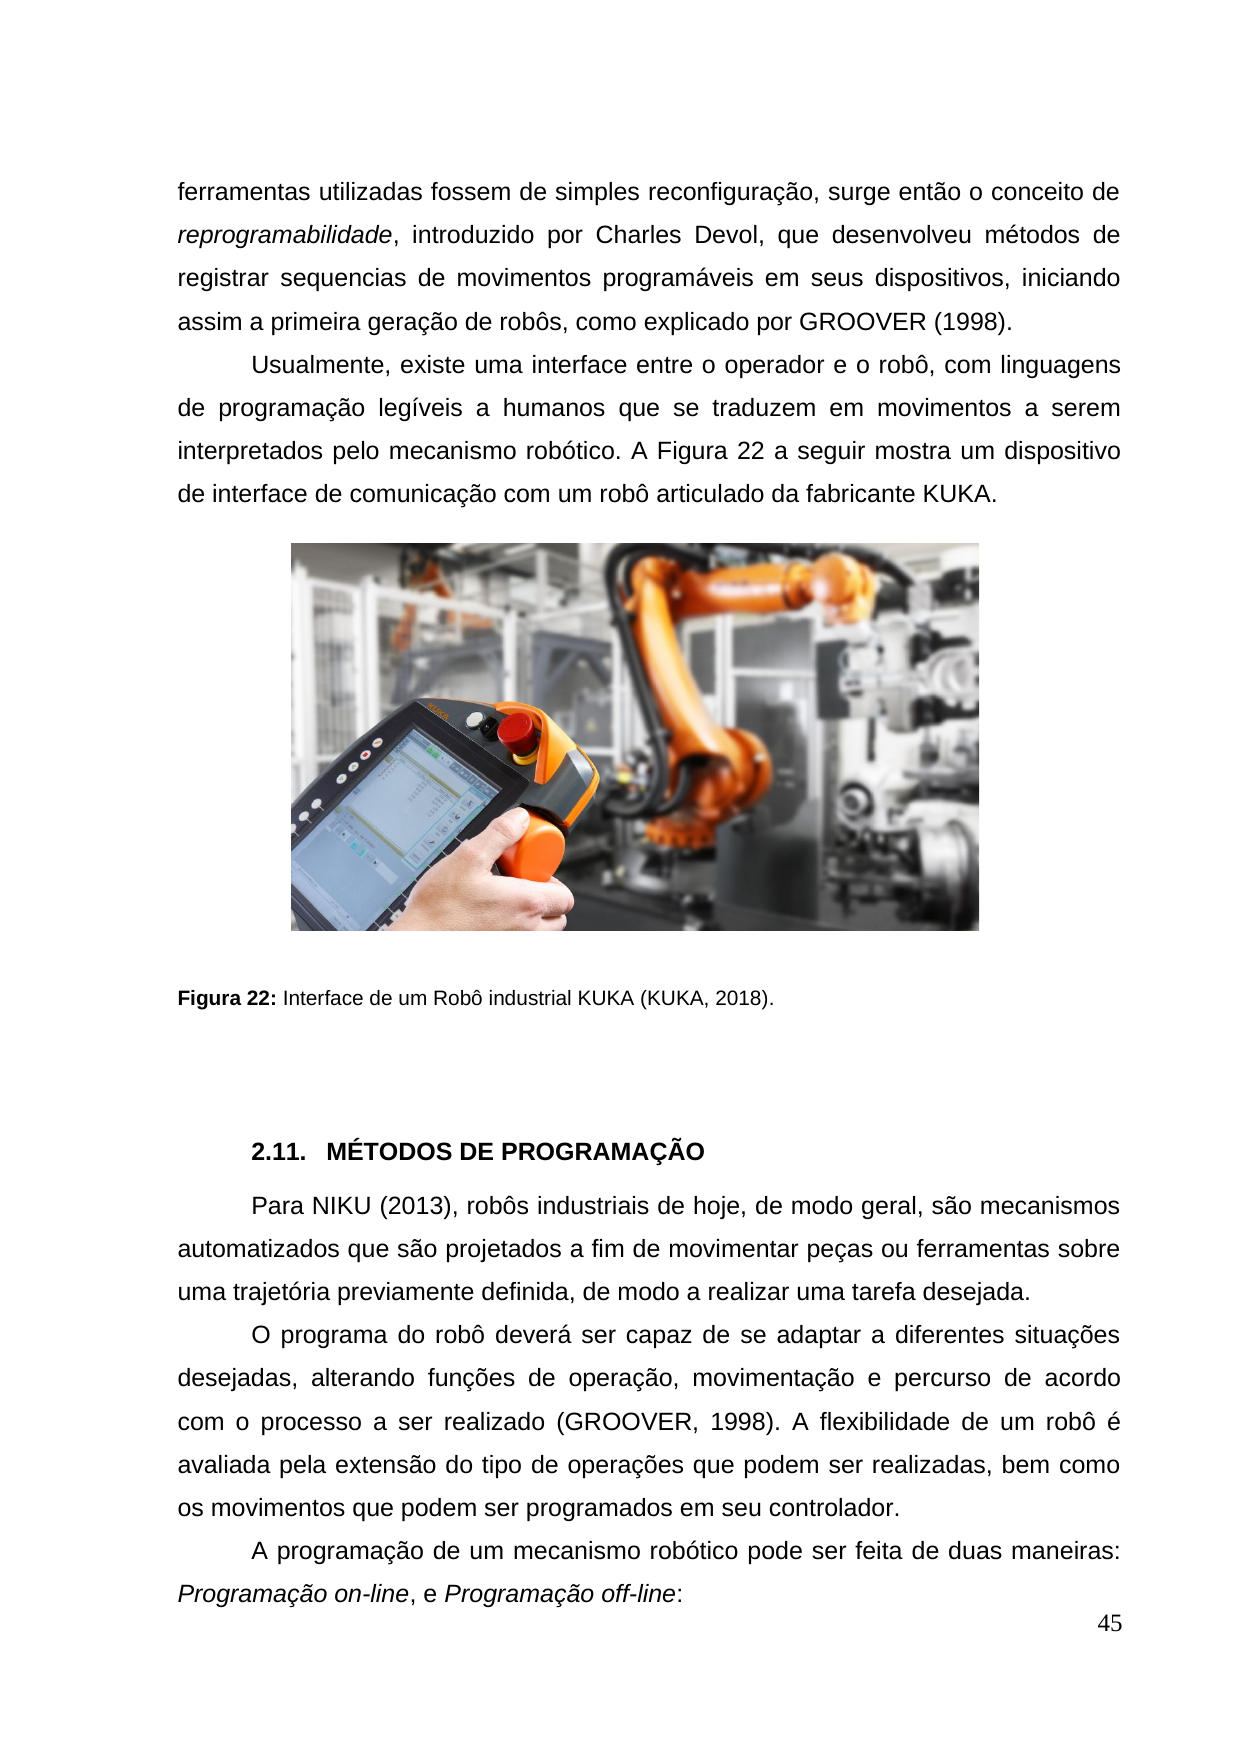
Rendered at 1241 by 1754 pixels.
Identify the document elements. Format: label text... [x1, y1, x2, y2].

picture [291, 543, 980, 931]
text Usualmente, existe uma interface entre o operador e o robô, com linguagens de programação legíveis a humanos que se traduzem em movimentos a serem interpretados pelo mecanismo robótico. A Figura 22 a seguir mostra um dispositivo de interface de comunicação com um robô articulado da fabricante KUKA. [177, 350, 1122, 508]
text O programa do robô deverá ser capaz de se adaptar a diferentes situações desejadas, alterando funções de operação, movimentação e percurso de acordo com o processo a ser realizado (GROOVER, 1998). A flexibilidade de um robô é avaliada pela extensão do tipo de operações que podem ser realizadas, bem como os movimentos que podem ser programados em seu controlador. [177, 1320, 1122, 1521]
text A programação de um mecanismo robótico pode ser feita de duas maneiras: Programação on-line, e Programação off-line: [177, 1536, 1122, 1608]
text Para NIKU (2013), robôs industriais de hoje, de modo geral, são mecanismos automatizados que são projetados a fim de movimentar peças ou ferramentas sobre uma trajetória previamente definida, de modo a realizar uma tarefa desejada. [177, 1191, 1122, 1306]
text Figura 22: Interface de um Robô industrial KUKA (KUKA, 2018). [177, 986, 1122, 1010]
list MÉTODOS DE PROGRAMAÇÃO [251, 1137, 1122, 1166]
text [177, 177, 1122, 335]
